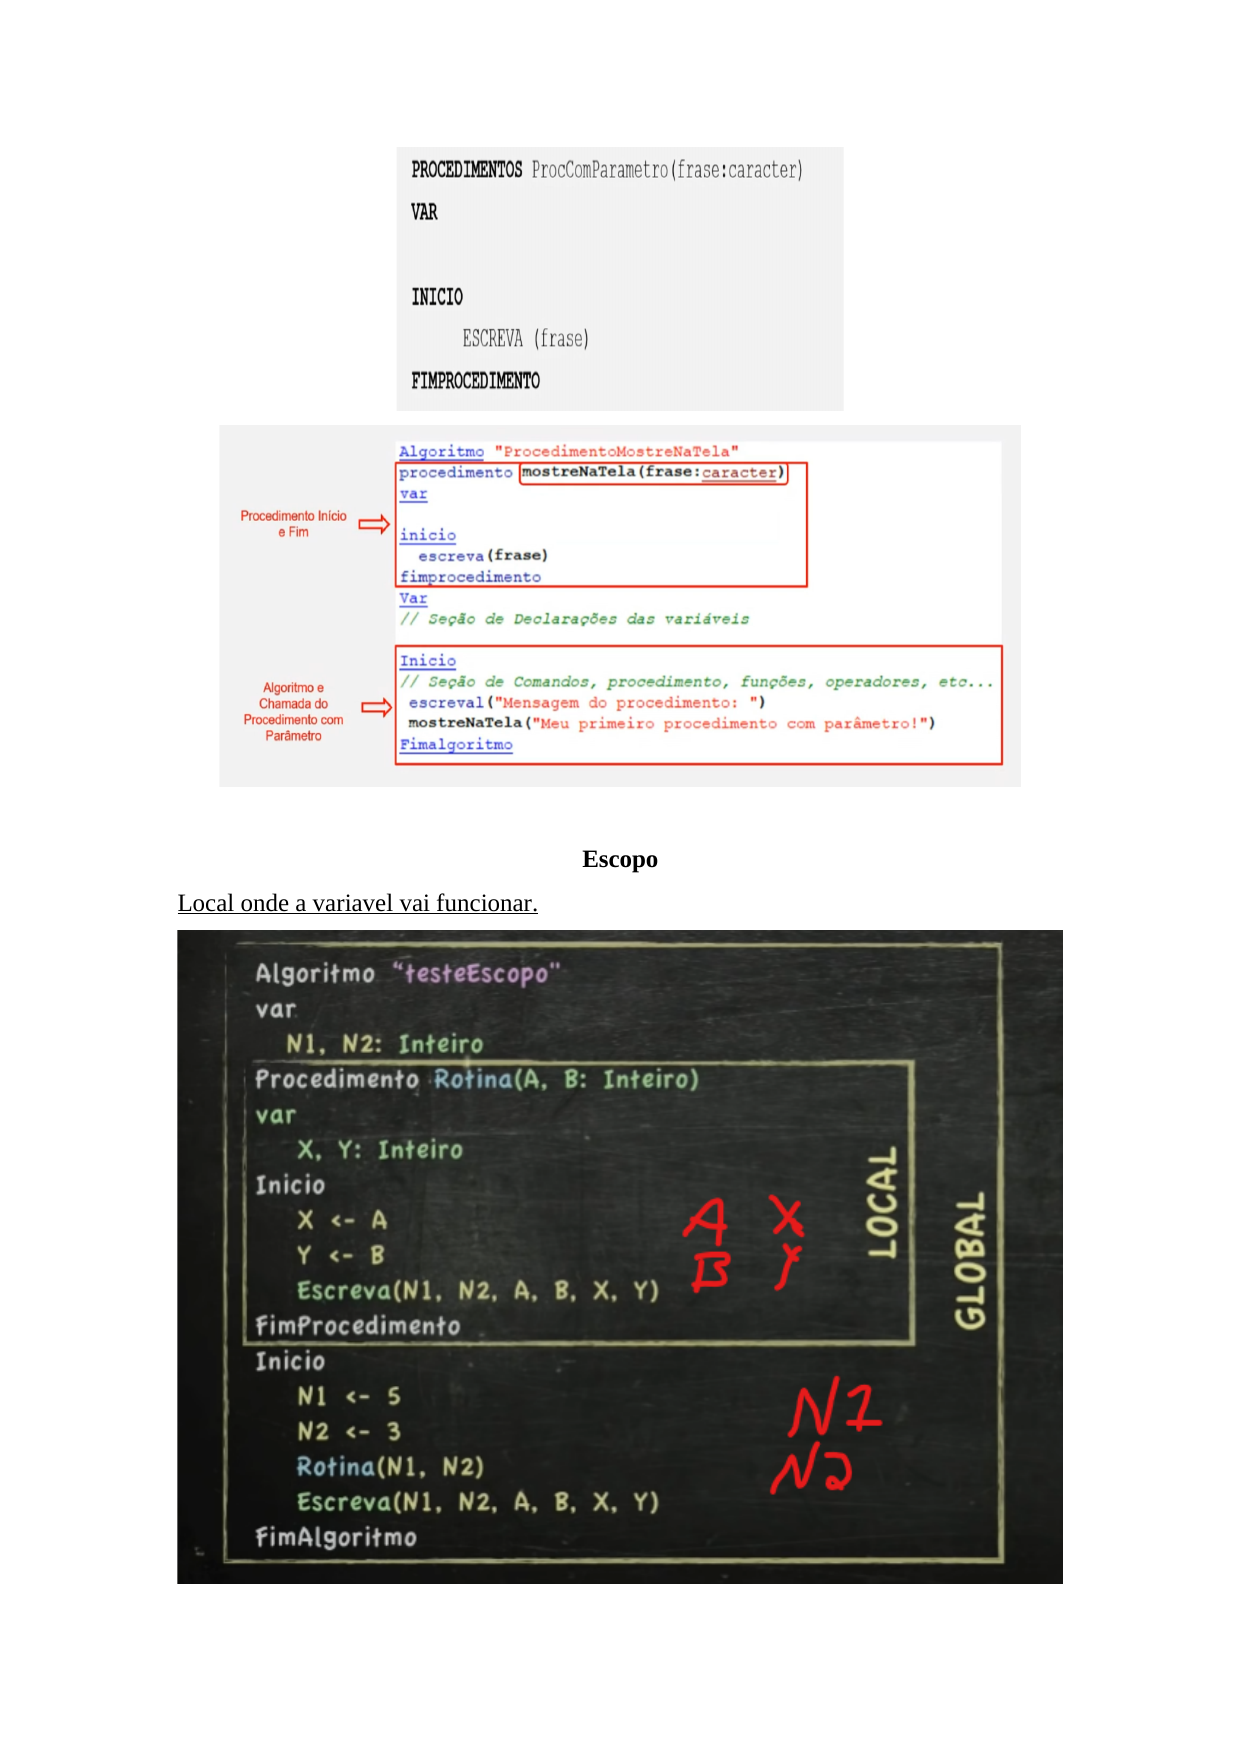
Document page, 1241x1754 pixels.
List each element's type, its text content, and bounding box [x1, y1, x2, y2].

picture [396, 147, 844, 411]
picture [219, 425, 1021, 787]
text Escopo [177, 844, 1063, 873]
text Local onde a variavel vai funcionar. [177, 888, 1063, 916]
picture [177, 930, 1063, 1584]
